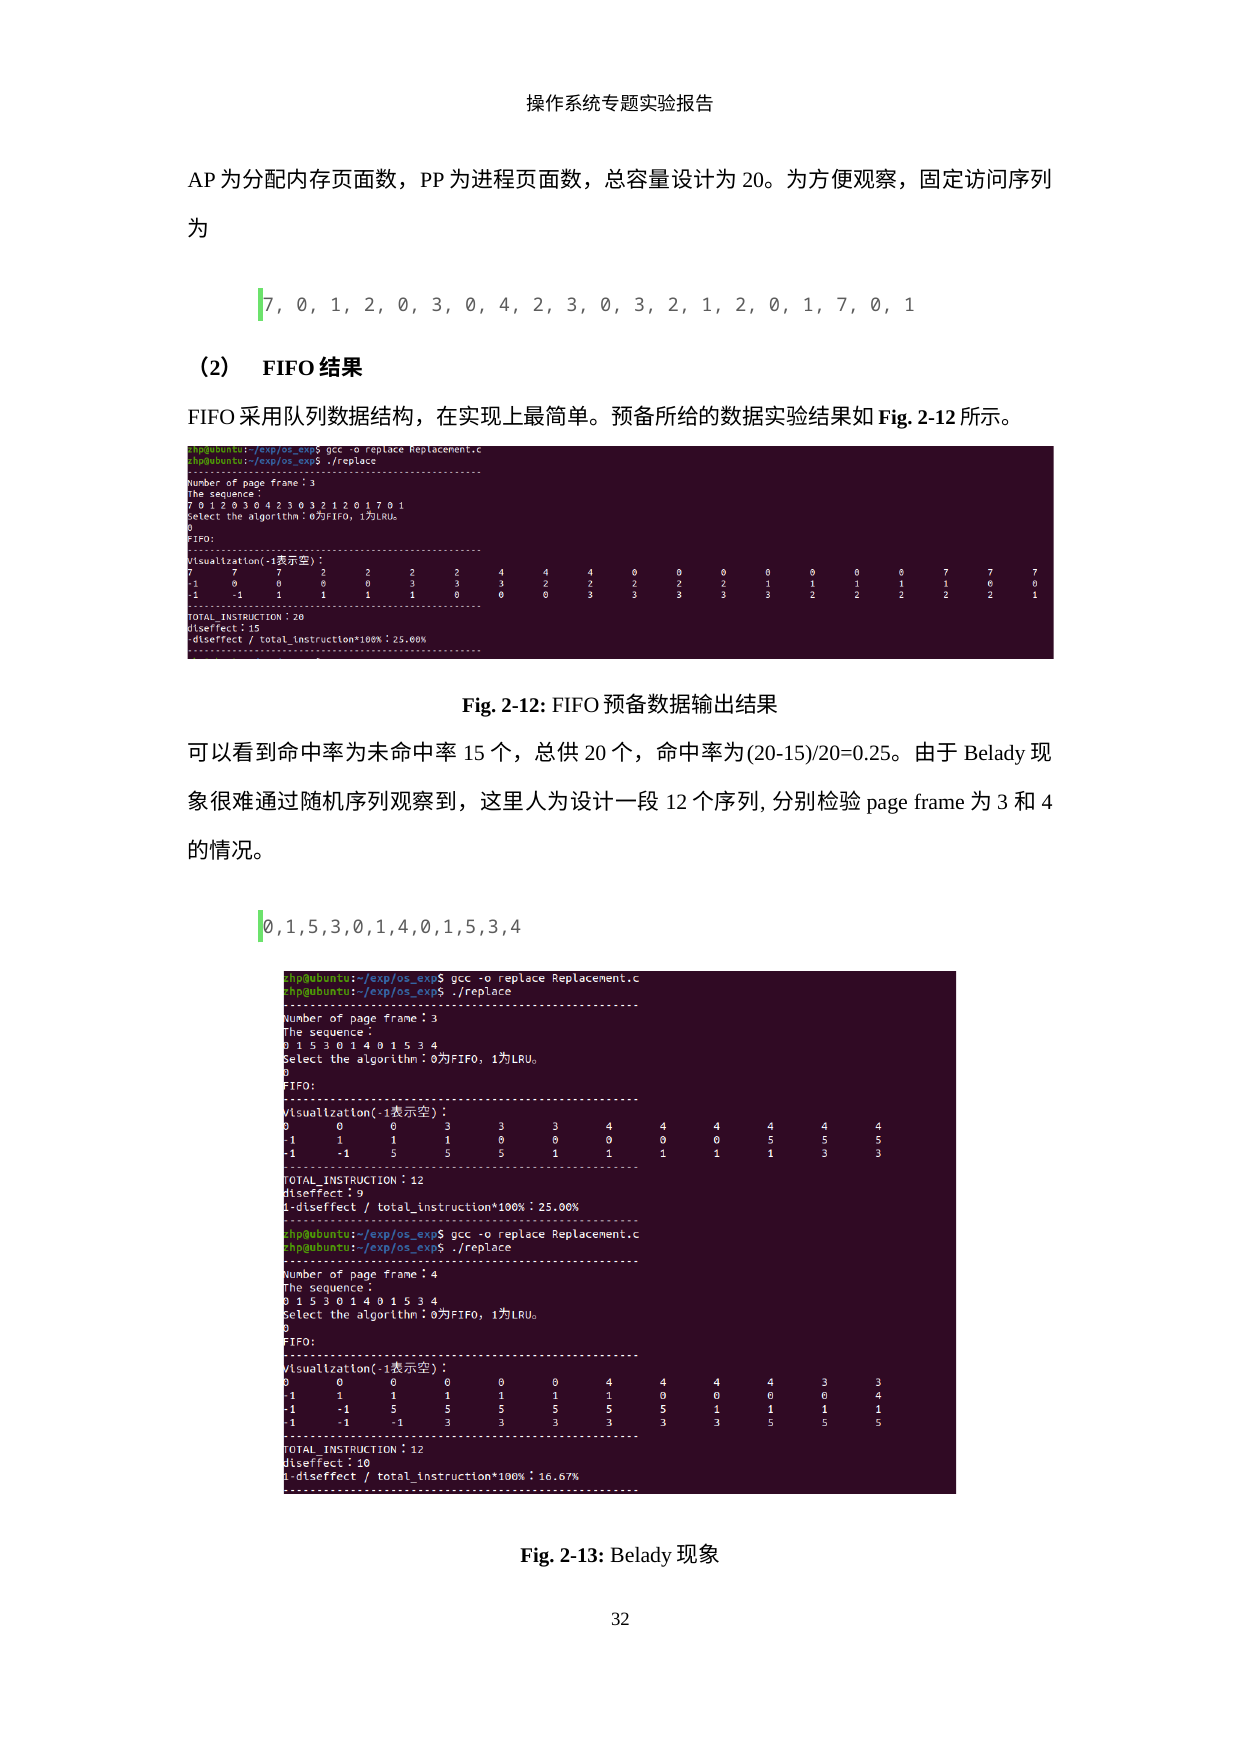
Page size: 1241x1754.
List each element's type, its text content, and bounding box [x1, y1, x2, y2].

text AP为分配内存页面数，PP为进程页面数，总容量设计为20。为方便观察，固定访问序列为 [187, 162, 1053, 243]
text FIFO采用队列数据结构，在实现上最简单。预备所给的数据实验结果如Fig. 2-12所示。 [187, 398, 1053, 431]
text 7, 0, 1, 2, 0, 3, 0, 4, 2, 3, 0, 3, 2, 1, 2, 0, 1, 7, 0, 1 [263, 288, 1053, 321]
text Fig. 2-12: FIFO预备数据输出结果 [187, 687, 1053, 719]
picture [187, 446, 1054, 659]
text 可以看到命中率为未命中率15个，总供20个，命中率为(20-15)/20=0.25。由于Belady现象很难通过随机序列观察到，这里人为设计一段12个序列, 分别检验page frame为3 和4 的情况。 [187, 735, 1053, 865]
text Fig. 2-13: Belady现象 [187, 1537, 1053, 1569]
text 0,1,5,3,0,1,4,0,1,5,3,4 [263, 910, 1053, 942]
picture [283, 971, 957, 1494]
list FIFO结果 [187, 350, 1053, 382]
